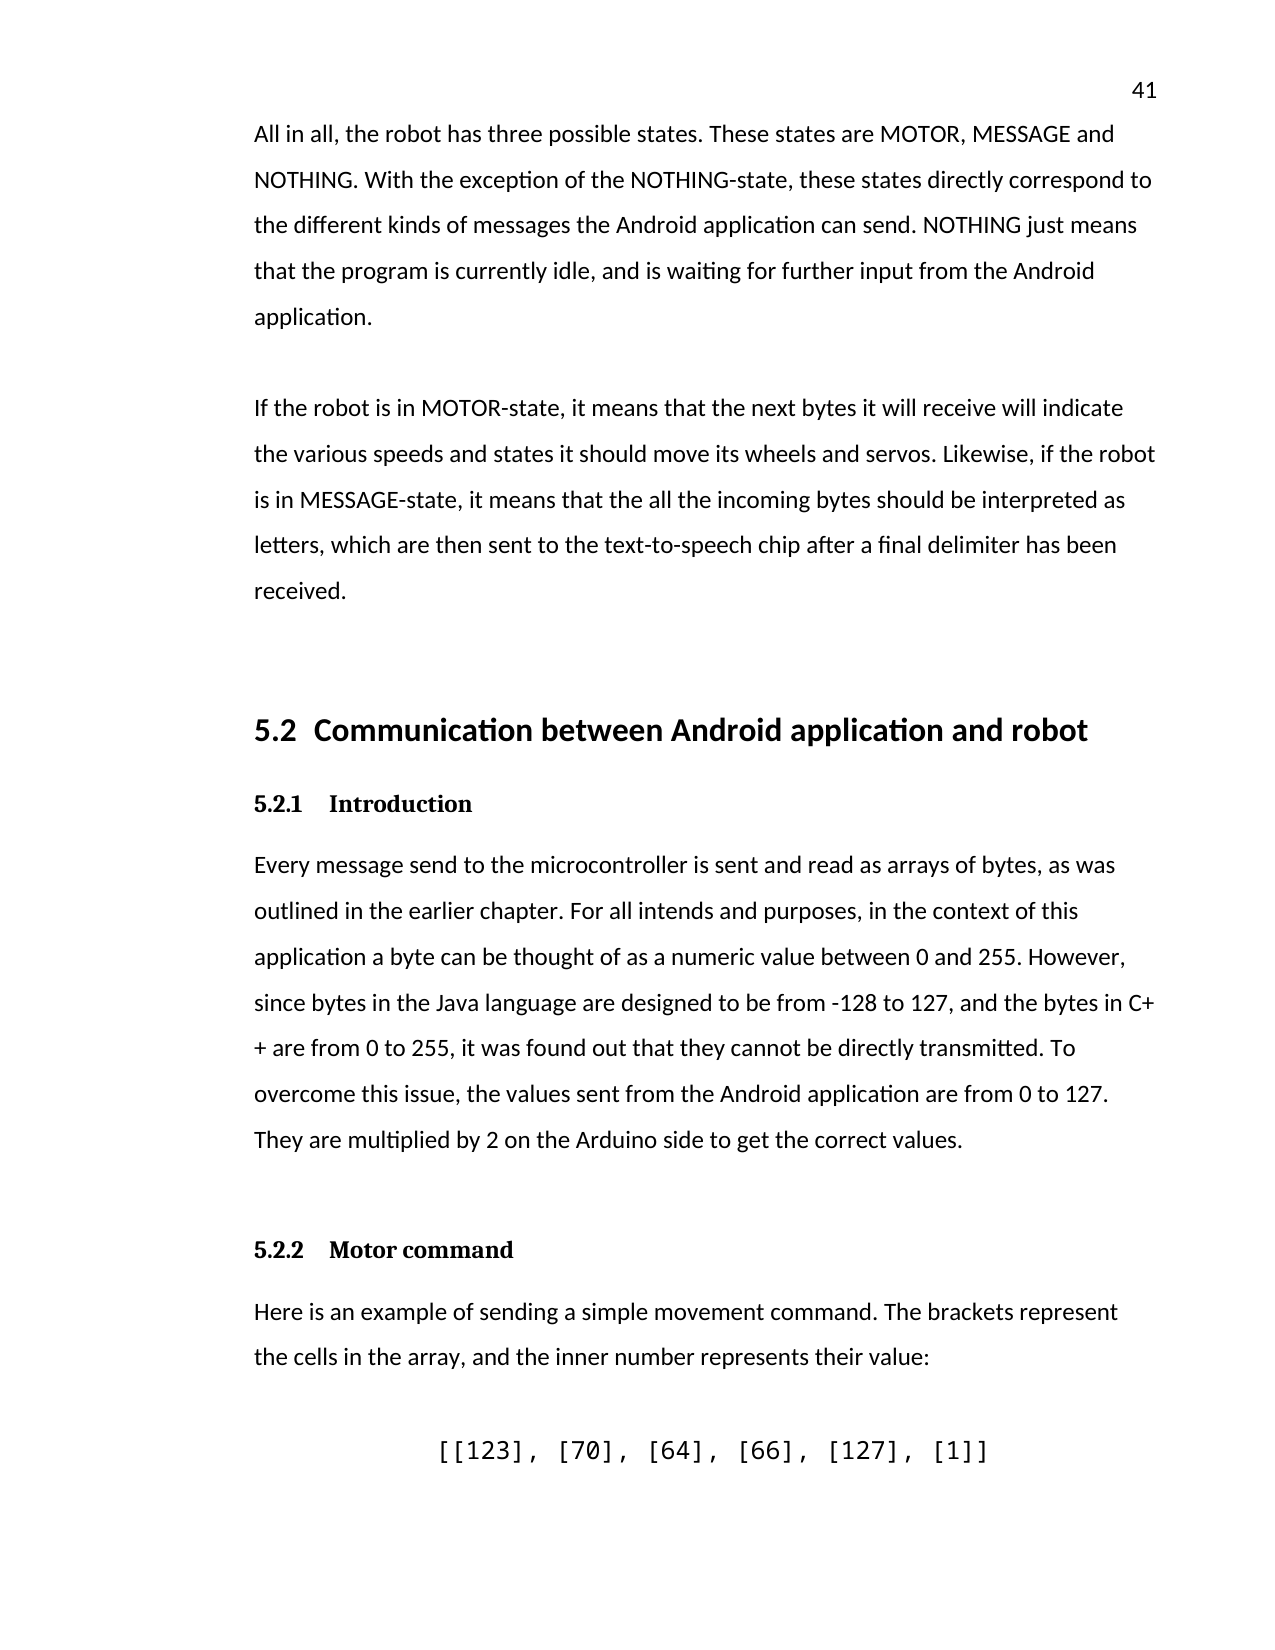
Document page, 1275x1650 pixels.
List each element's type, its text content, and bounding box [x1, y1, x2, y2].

subtitle Communication between Android application and robot [254, 708, 1157, 749]
text Here is an example of sending a simple movement command. The brackets represent the cells in the array, and the inner number represents their value: [254, 1296, 1157, 1372]
text Every message send to the microcontroller is sent and read as arrays of bytes, as was outlined in the earlier chapter. For all intends and purposes, in the context of this application a byte can be thought of as a numeric value between 0 and 255. However, since bytes in the Java language are designed to be from -128 to 127, and the bytes in C++ are from 0 to 255, it was found out that they cannot be directly transmitted. To overcome this issue, the values sent from the Android application are from 0 to 127. They are multiplied by 2 on the Arduino side to get the correct values. [254, 850, 1157, 1154]
subtitle Introduction [254, 790, 1157, 819]
subtitle Motor command [254, 1236, 1157, 1265]
text All in all, the robot has three possible states. These states are MOTOR, MESSAGE and NOTHING. With the exception of the NOTHING-state, these states directly correspond to the different kinds of messages the Android application can send. NOTHING just means that the program is currently idle, and is waiting for further input from the Android application. [254, 118, 1157, 332]
text If the robot is in MOTOR-state, it means that the next bytes it will receive will indicate the various speeds and states it should move its wheels and servos. Likewise, if the robot is in MESSAGE-state, it means that the all the incoming bytes should be interpreted as letters, which are then sent to the text-to-speech chip after a final delimiter has been received. [254, 392, 1157, 606]
text [[123], [70], [64], [66], [127], [1]] [254, 1433, 1157, 1467]
